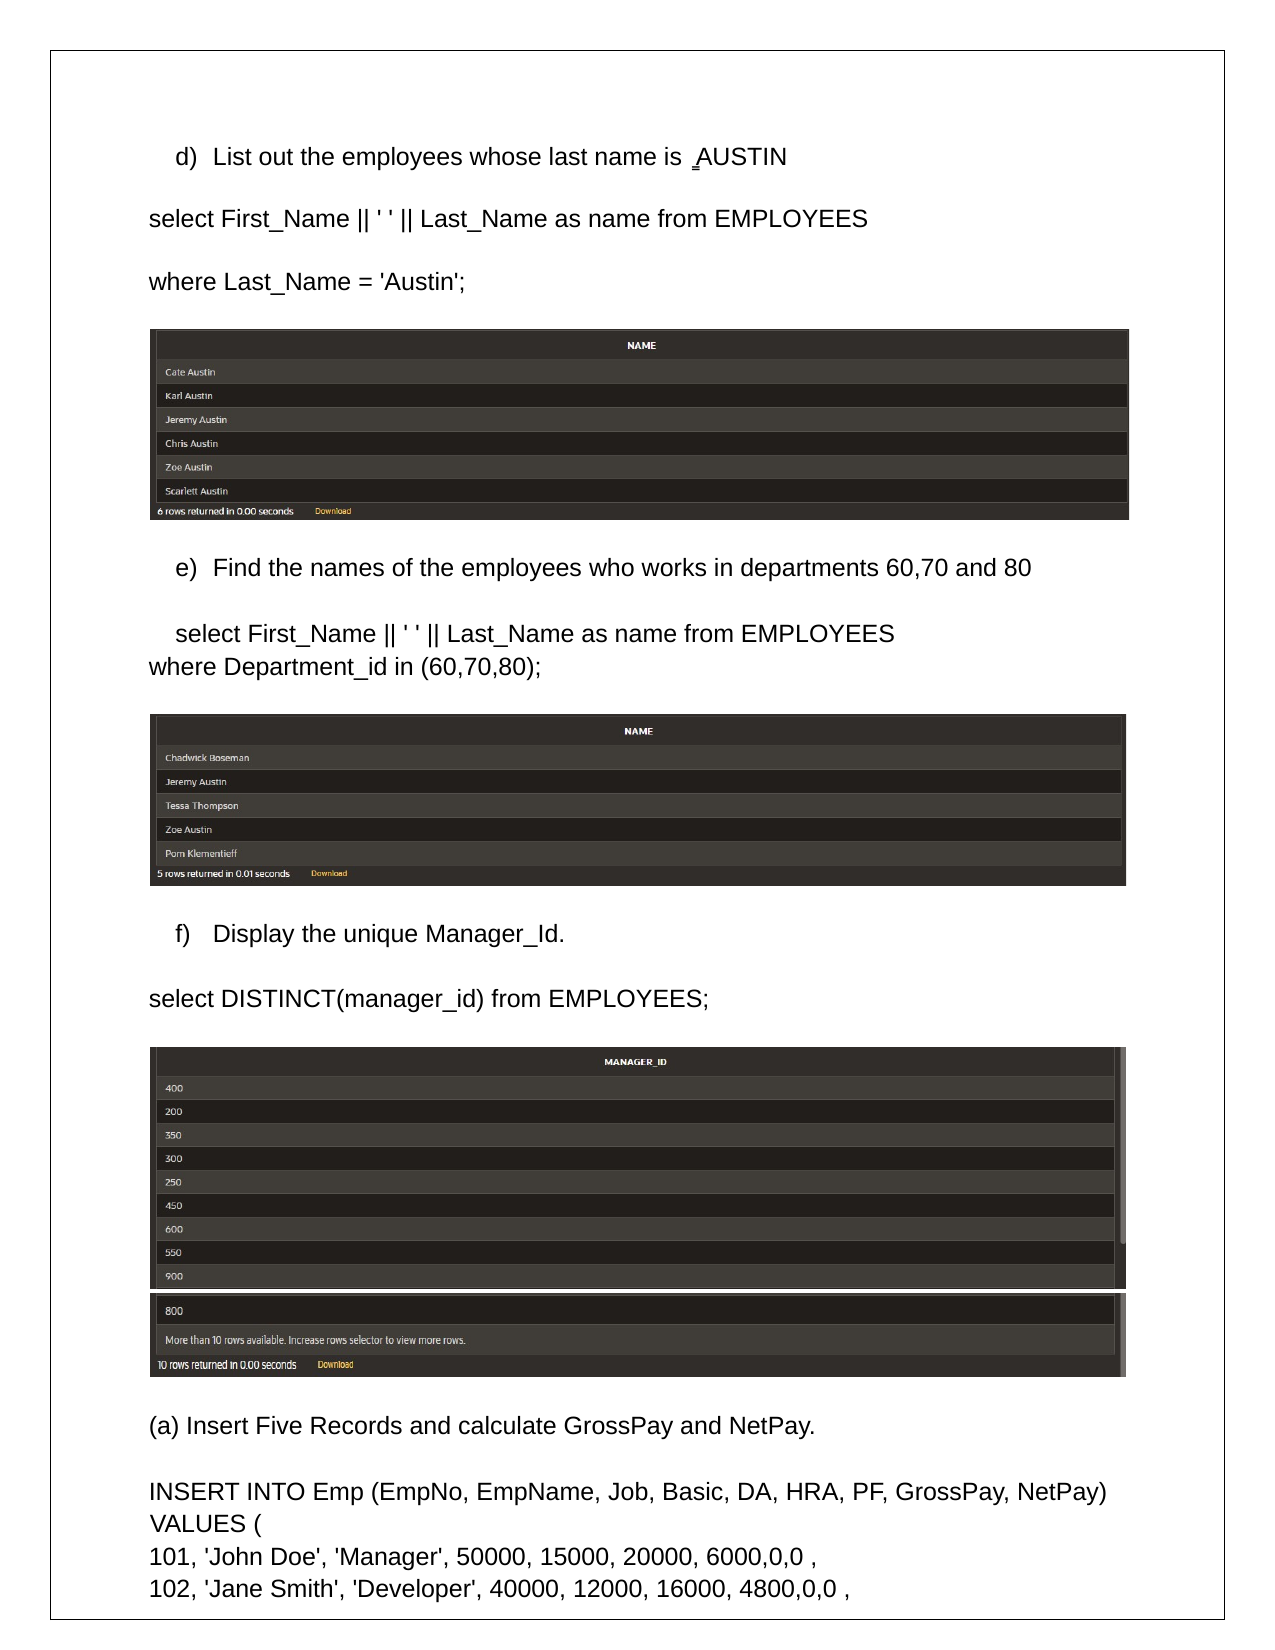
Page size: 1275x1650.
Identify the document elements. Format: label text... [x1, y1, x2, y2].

list List out the employees whose last name is ̳AUSTIN [175, 142, 1117, 171]
list Display the unique Manager_Id. [175, 919, 1117, 948]
text where Last_Name = 'Austin'; [148, 267, 1147, 295]
text 101, 'John Doe', 'Manager', 50000, 15000, 20000, 6000,0,0 , [148, 1542, 1147, 1570]
picture [150, 1047, 1126, 1289]
picture [150, 1293, 1126, 1377]
list Find the names of the employees who works in departments 60,70 and 80 [175, 553, 1117, 581]
text (a) Insert Five Records and calculate GrossPay and NetPay. [148, 1411, 1117, 1440]
text 102, 'Jane Smith', 'Developer', 40000, 12000, 16000, 4800,0,0 , [148, 1574, 1147, 1603]
text select First_Name || ' ' || Last_Name as name from EMPLOYEES [175, 619, 1147, 648]
text select DISTINCT(manager_id) from EMPLOYEES; [148, 984, 1147, 1013]
picture [150, 714, 1127, 886]
text INSERT INTO Emp (EmpNo, EmpName, Job, Basic, DA, HRA, PF, GrossPay, NetPay) VALUES ( [148, 1477, 1147, 1538]
picture [150, 329, 1130, 520]
text where Department_id in (60,70,80); [148, 652, 1147, 680]
text select First_Name || ' ' || Last_Name as name from EMPLOYEES [148, 204, 1147, 233]
